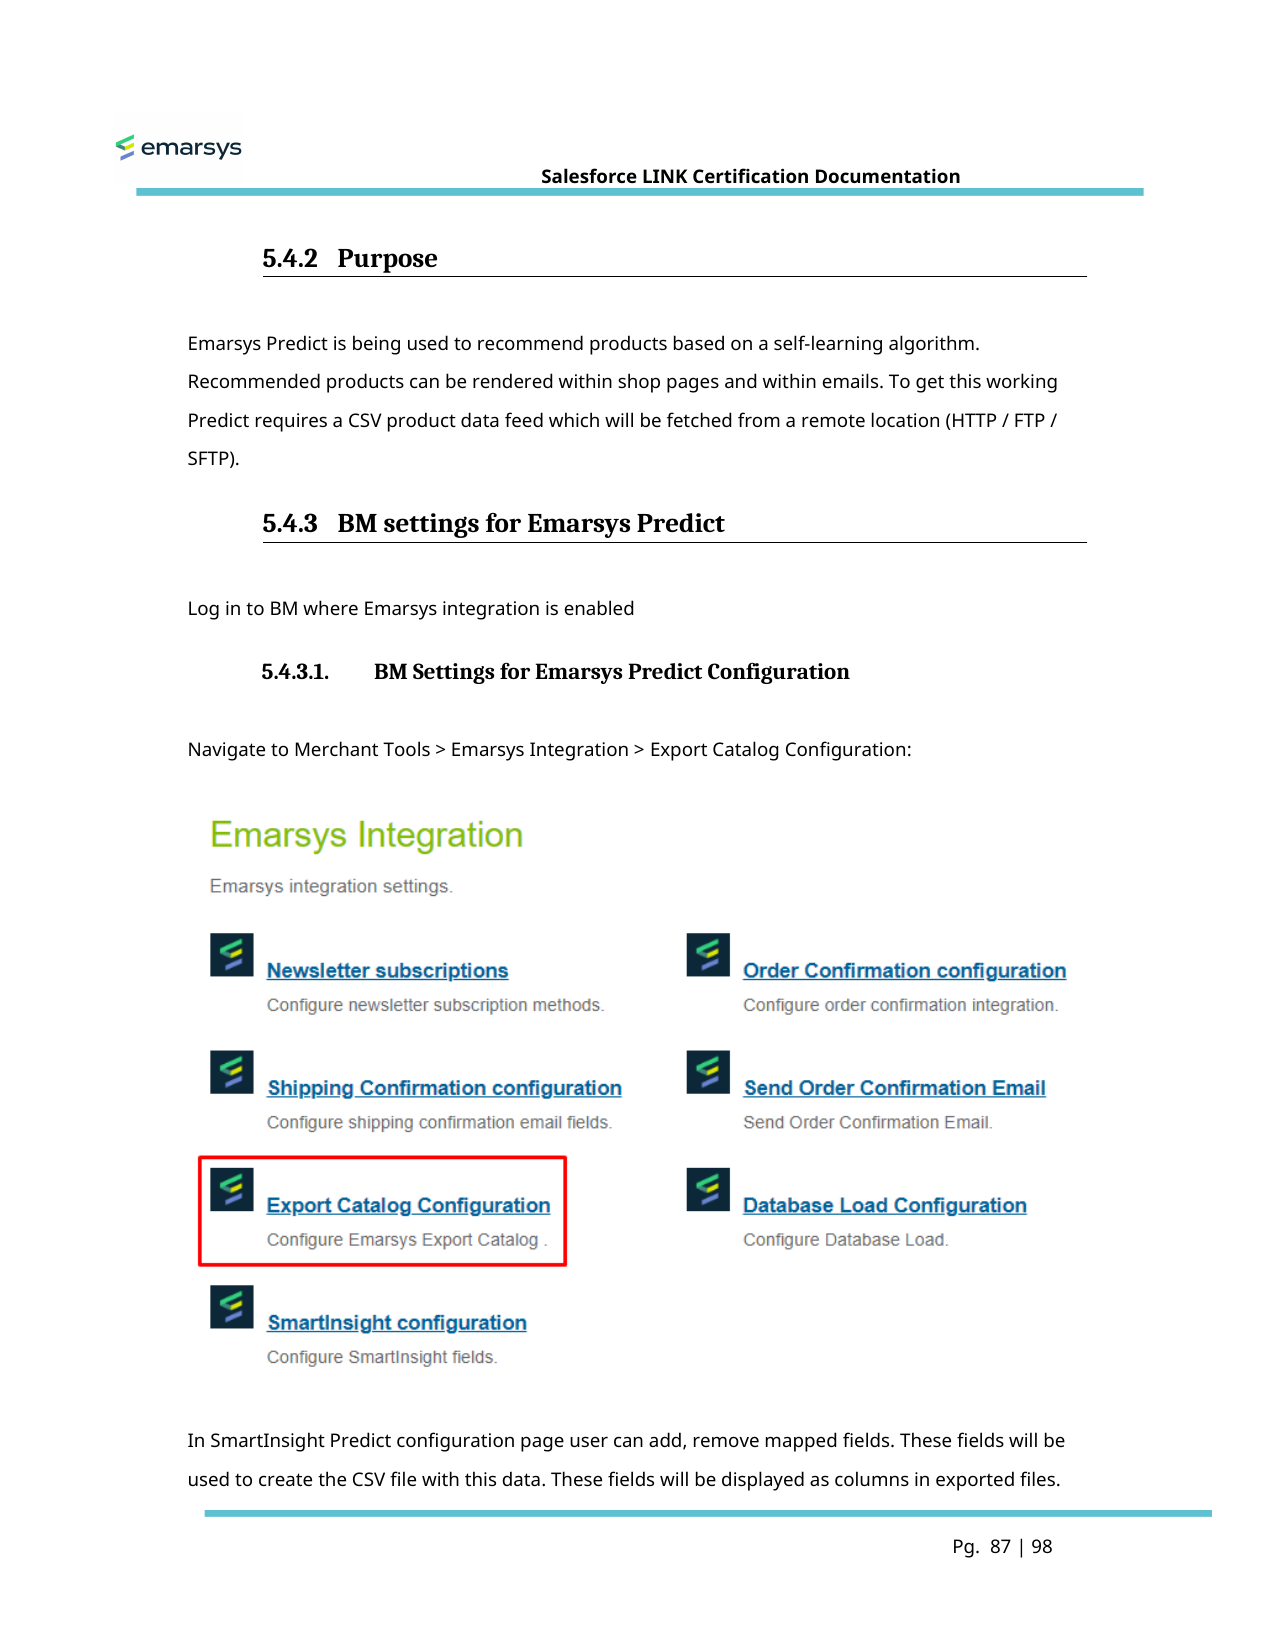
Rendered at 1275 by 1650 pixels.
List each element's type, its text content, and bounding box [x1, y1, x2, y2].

subtitle BM Settings for Emarsys Predict Configuration [261, 659, 1087, 685]
text Navigate to Merchant Tools > Emarsys Integration > Export Catalog Configuration: [187, 736, 1087, 761]
subtitle BM settings for Emarsys Predict [262, 508, 1087, 543]
text In SmartInsight Predict configuration page user can add, remove mapped fields. These fields will be used to create the CSV file with this data. These fields will be displayed as columns in exported files. [187, 1428, 1087, 1491]
subtitle Purpose [262, 243, 1087, 277]
text Emarsys Predict is being used to recommend products based on a self-learning algorithm. Recommended products can be rendered within shop pages and within emails. To get this working Predict requires a CSV product data feed which will be fetched from a remote location (HTTP / FTP / SFTP). [187, 330, 1087, 471]
text Log in to BM where Emarsys integration is enabled [187, 596, 1087, 621]
picture [113, 111, 244, 184]
picture [136, 188, 1144, 196]
picture [187, 811, 1088, 1378]
picture [204, 1510, 1212, 1517]
